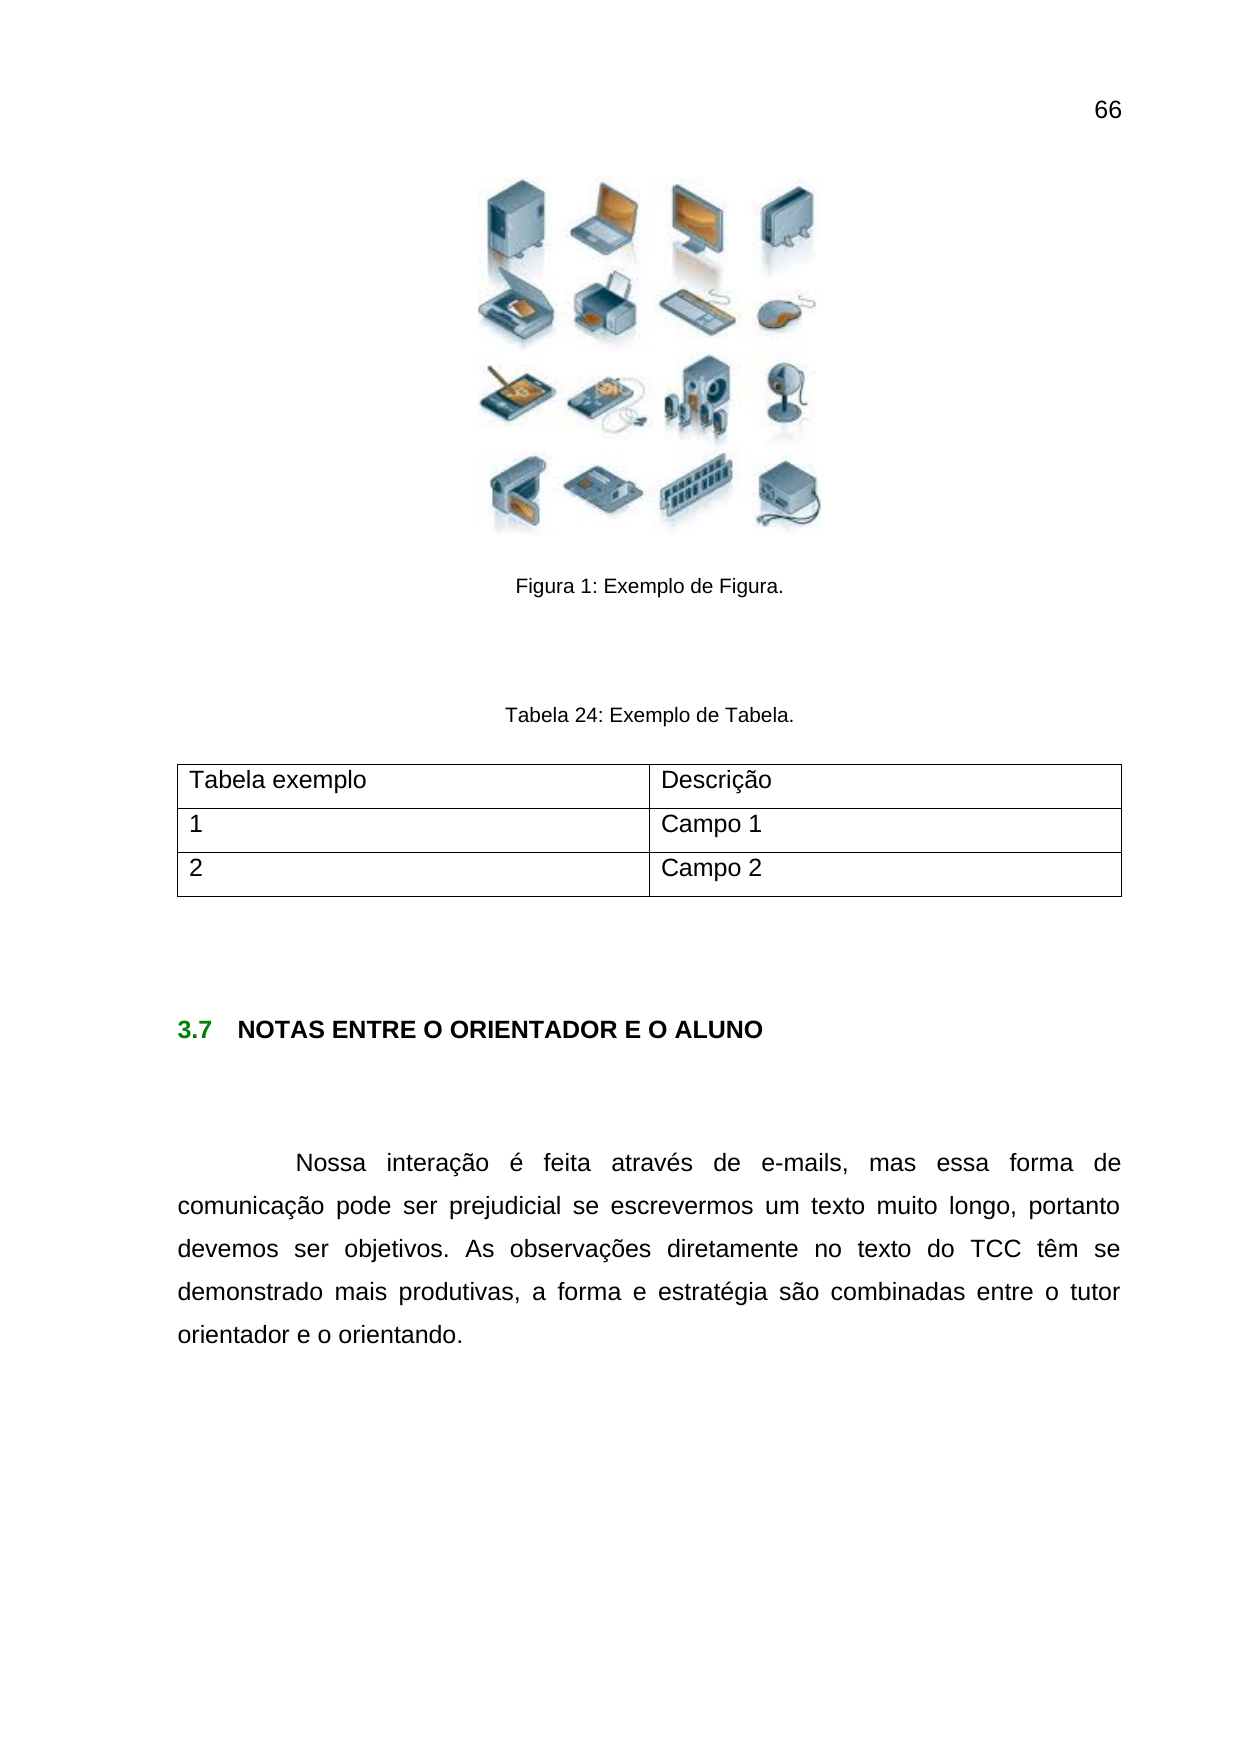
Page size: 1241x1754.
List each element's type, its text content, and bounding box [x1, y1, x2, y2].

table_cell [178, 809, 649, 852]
text Figura : Exemplo de Figura. [177, 574, 1122, 598]
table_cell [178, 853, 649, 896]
picture [477, 177, 822, 535]
text Nossa interação é feita através de e-mails, mas essa forma de comunicação pode ser prejudicial se escrevermos um texto muito longo, portanto devemos ser objetivos. As observações diretamente no texto do TCC têm se demonstrado mais produtivas, a forma e estratégia são combinadas entre o tutor orientador e o orientando. [177, 1148, 1122, 1349]
subtitle NOTAS ENTRE O ORIENTADOR E O ALUNO [177, 1015, 1122, 1044]
text Tabela : Exemplo de Tabela. [177, 703, 1122, 727]
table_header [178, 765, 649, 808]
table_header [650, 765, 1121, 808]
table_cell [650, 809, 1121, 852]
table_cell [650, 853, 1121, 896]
